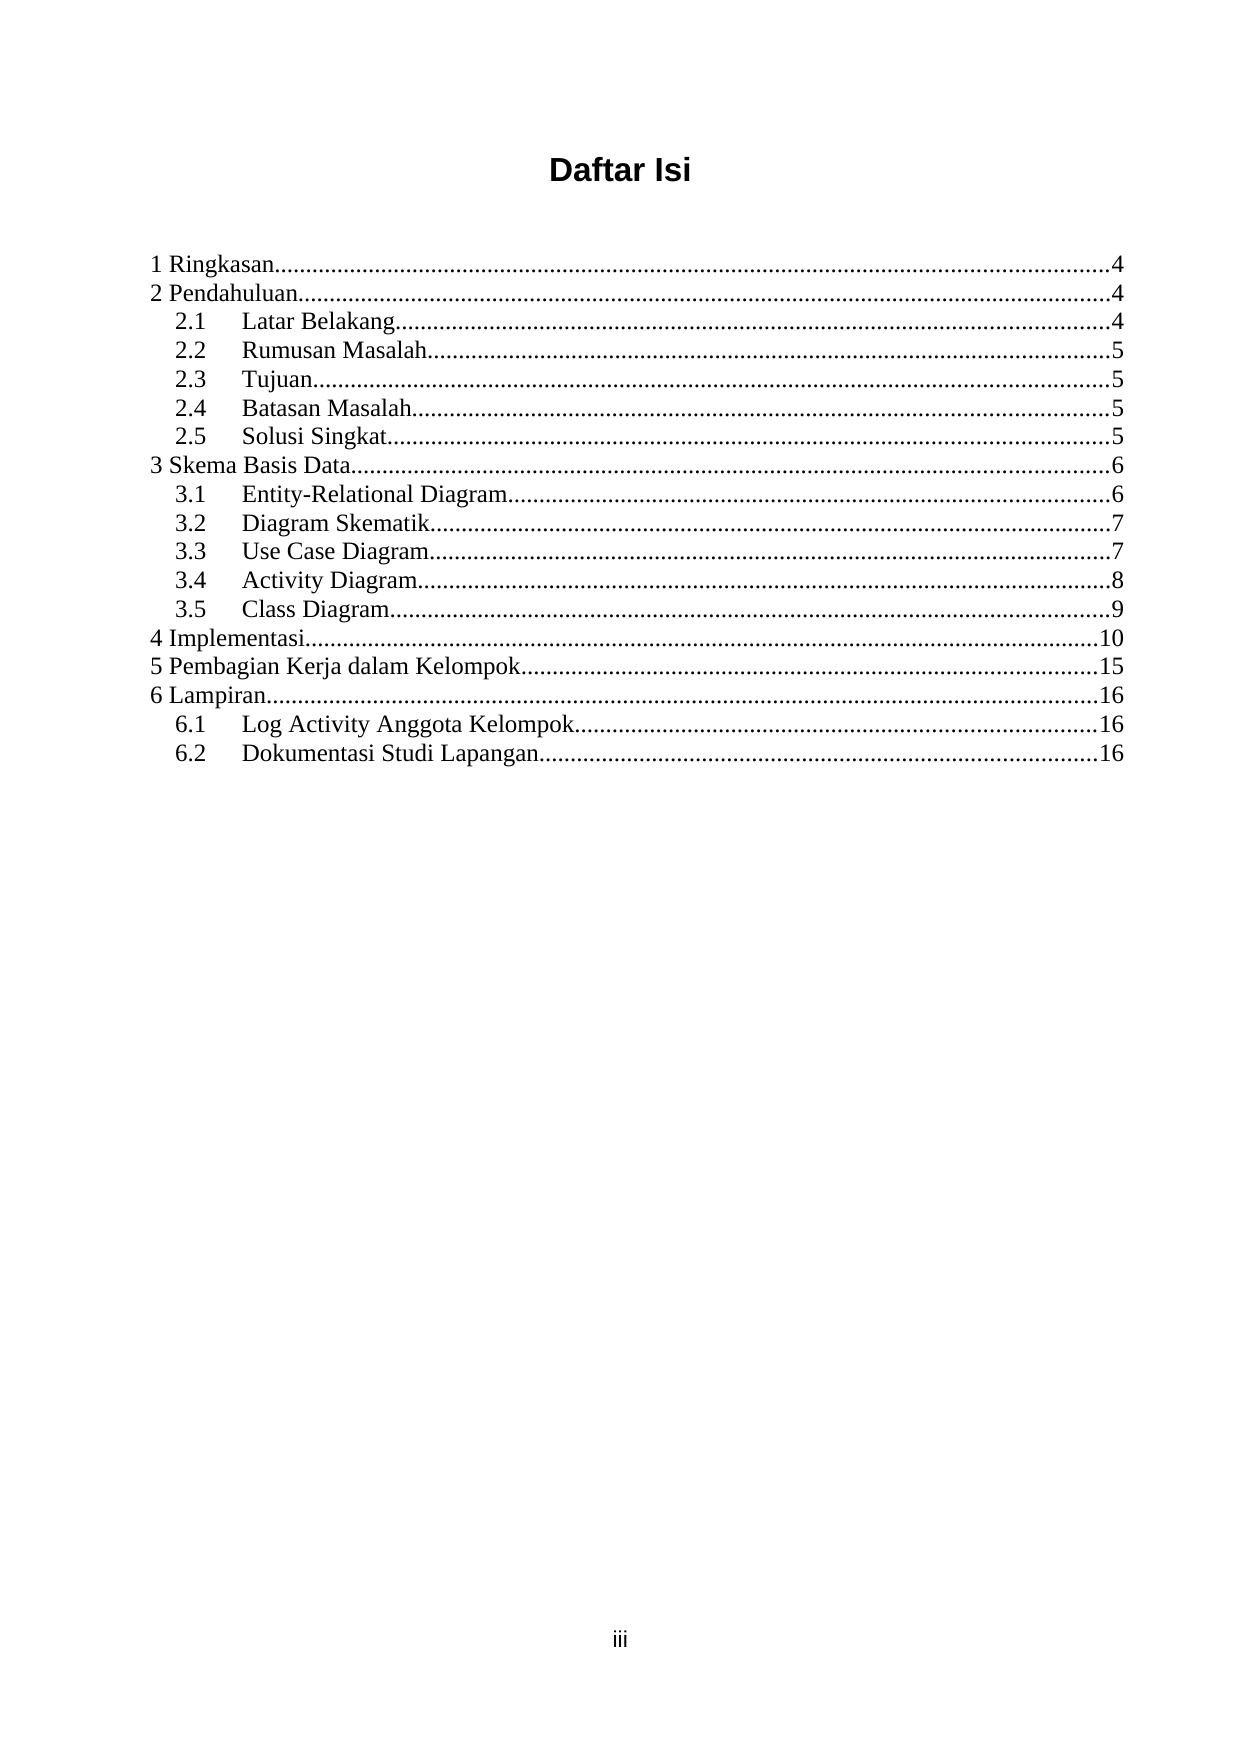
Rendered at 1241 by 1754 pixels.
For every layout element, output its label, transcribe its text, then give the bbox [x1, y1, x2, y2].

subtitle Daftar Isi [150, 150, 1090, 188]
text 2.1 Latar Belakang 4 [175, 306, 1090, 335]
text 3.1 Entity-Relational Diagram 6 [175, 479, 1090, 508]
text 2.5 Solusi Singkat 5 [175, 421, 1090, 450]
text 2 Pendahuluan 4 [150, 278, 1090, 306]
text 2.4 Batasan Masalah 5 [175, 393, 1090, 421]
text 2.2 Rumusan Masalah 5 [175, 335, 1090, 364]
text 2.3 Tujuan 5 [175, 364, 1090, 393]
text 6.1 Log Activity Anggota Kelompok 16 [175, 709, 1090, 738]
text 4 Implementasi 10 [150, 623, 1090, 651]
text 3.2 Diagram Skematik 7 [175, 508, 1090, 536]
text 3.4 Activity Diagram 8 [175, 565, 1090, 594]
text 1 Ringkasan 4 [150, 249, 1090, 278]
text 6 Lampiran 16 [150, 680, 1090, 709]
text 3.5 Class Diagram 9 [175, 594, 1090, 623]
text 6.2 Dokumentasi Studi Lapangan 16 [175, 738, 1090, 766]
text 5 Pembagian Kerja dalam Kelompok 15 [150, 651, 1090, 680]
text 3 Skema Basis Data 6 [150, 450, 1090, 479]
text 3.3 Use Case Diagram 7 [175, 536, 1090, 565]
